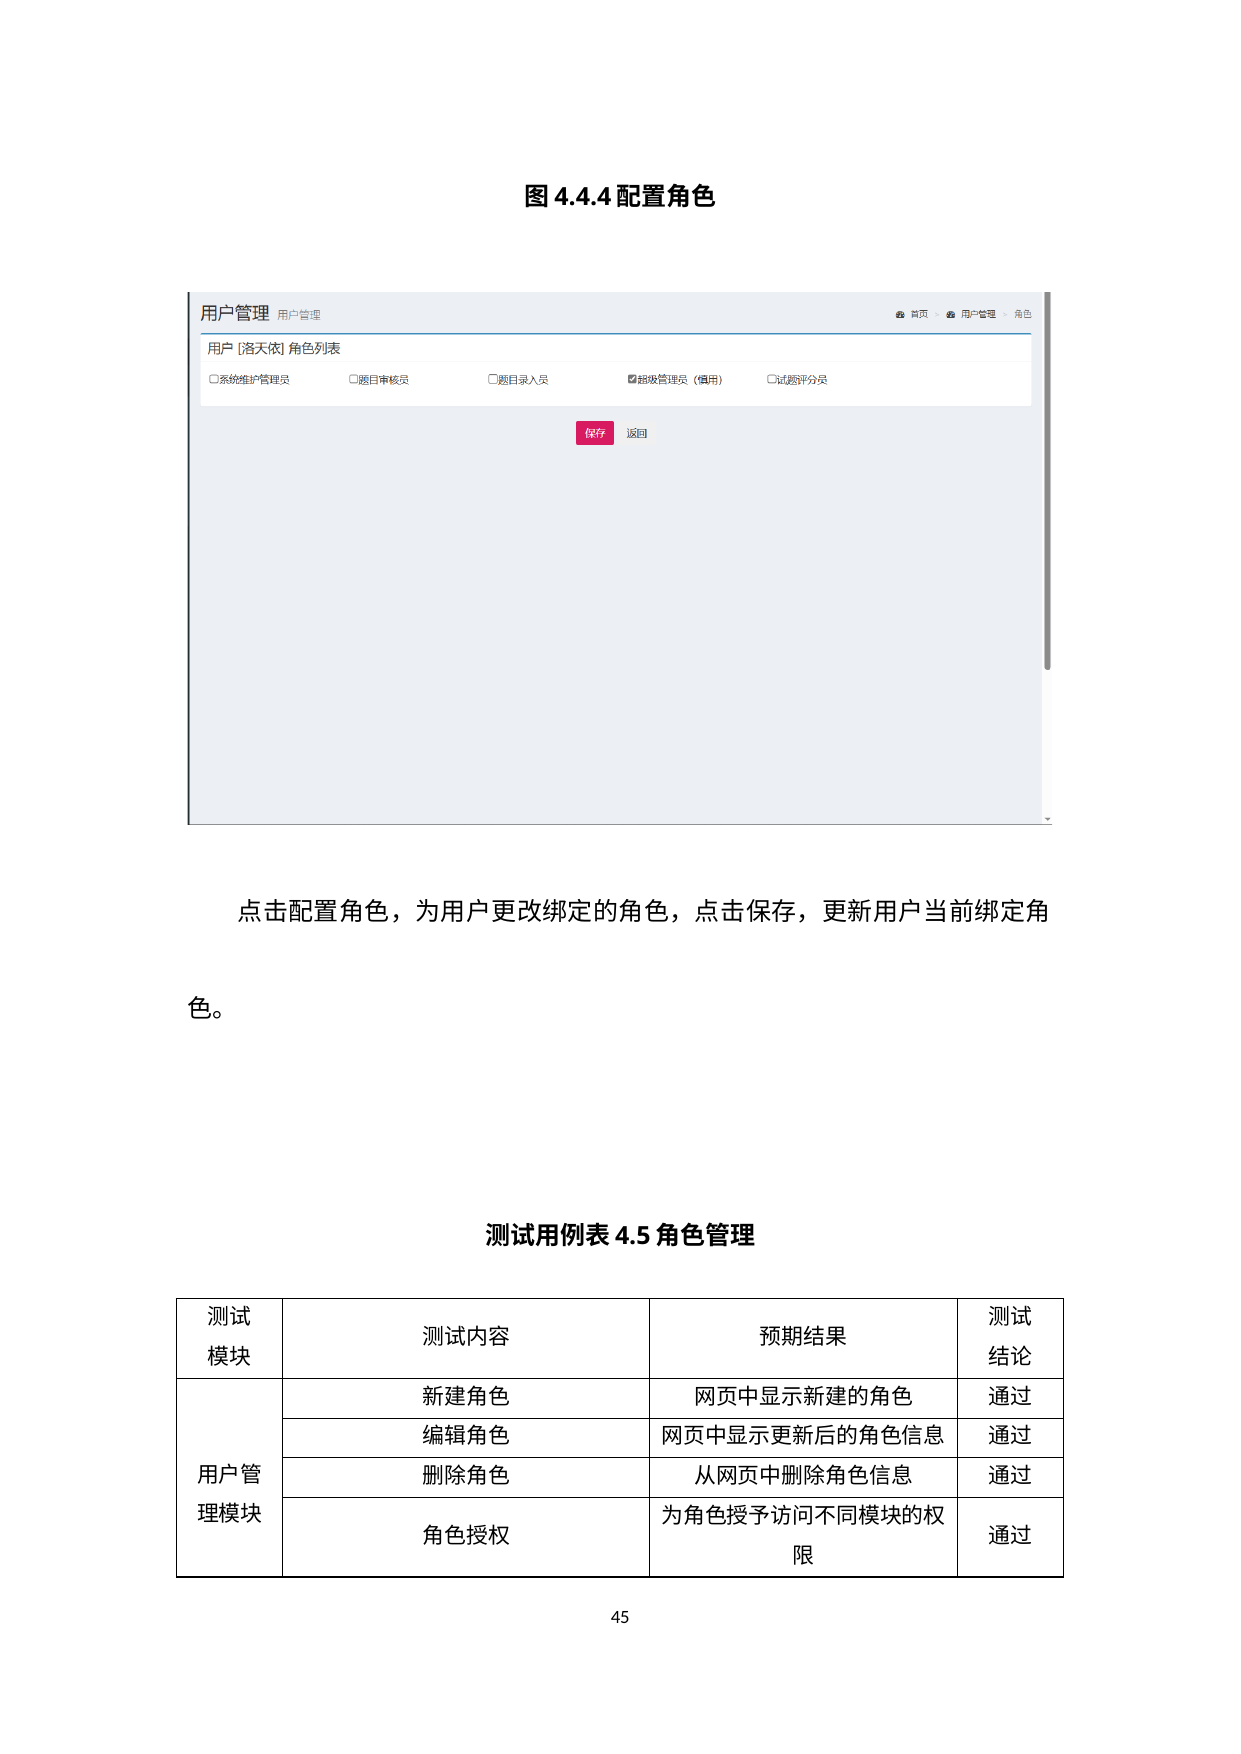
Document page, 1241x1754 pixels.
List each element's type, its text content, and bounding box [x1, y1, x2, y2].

table_cell 为角色授予访问不同模块的权限 [650, 1498, 957, 1576]
table_cell 网页中显示新建的角色 [650, 1379, 957, 1417]
table_cell 角色授权 [283, 1498, 649, 1576]
text 点击配置角色，为用户更改绑定的角色，点击保存，更新用户当前绑定角色。 [187, 877, 1053, 1039]
table_header 测试内容 [283, 1299, 649, 1378]
table_cell 编辑角色 [283, 1419, 649, 1457]
table_cell 用户管理模块 [177, 1379, 282, 1576]
table_cell 通过 [958, 1379, 1063, 1417]
table_cell 通过 [958, 1419, 1063, 1457]
picture [187, 292, 1053, 825]
text 测试用例表4.5角色管理 [187, 1201, 1053, 1266]
table_cell 通过 [958, 1498, 1063, 1576]
table_cell 从网页中删除角色信息 [650, 1458, 957, 1497]
table_header 测试 模块 [177, 1299, 282, 1378]
table_cell 删除角色 [283, 1458, 649, 1497]
table_cell 新建角色 [283, 1379, 649, 1417]
table_cell 通过 [958, 1458, 1063, 1497]
table_header 测试 结论 [958, 1299, 1063, 1378]
text 图4.4.4配置角色 [187, 162, 1053, 227]
table_header 预期结果 [650, 1299, 957, 1378]
table_cell 网页中显示更新后的角色信息 [650, 1419, 957, 1457]
